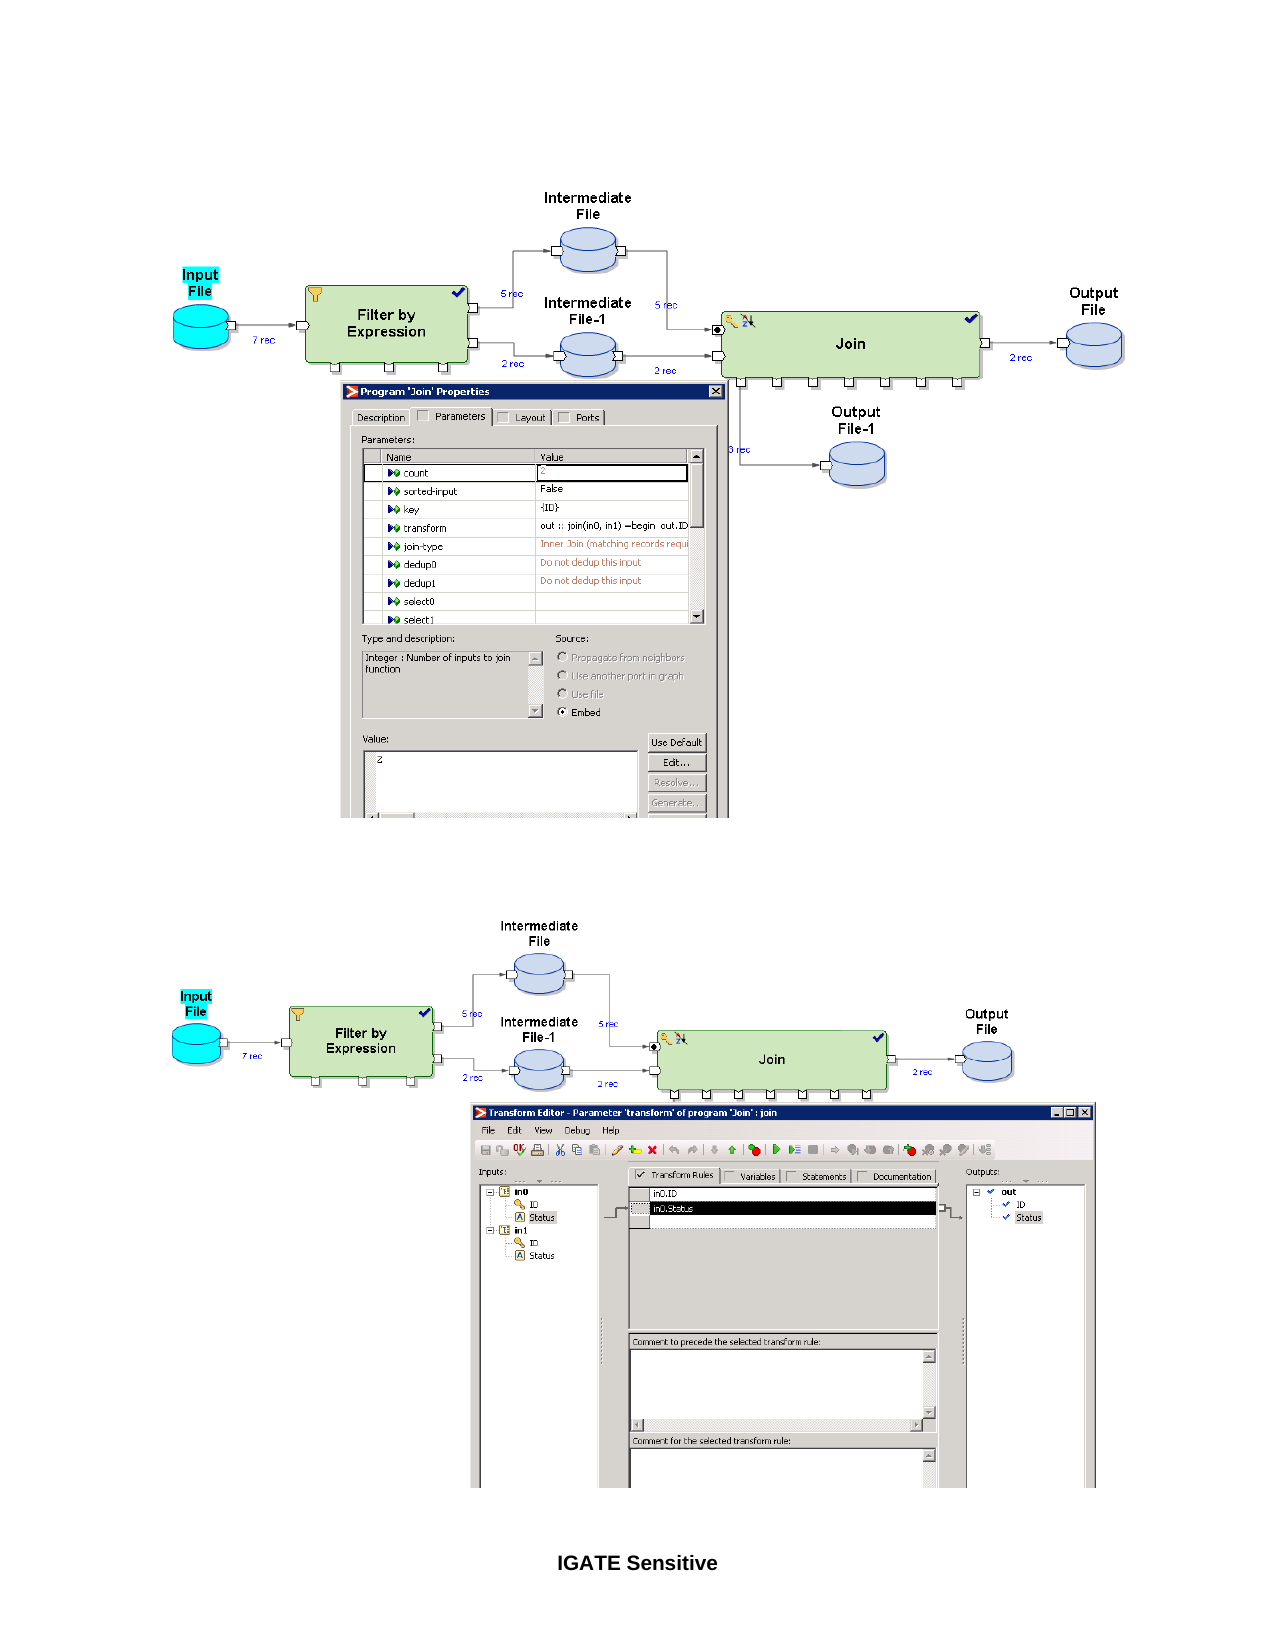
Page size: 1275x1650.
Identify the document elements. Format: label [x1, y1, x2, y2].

picture [150, 150, 1147, 818]
picture [150, 895, 1138, 1488]
